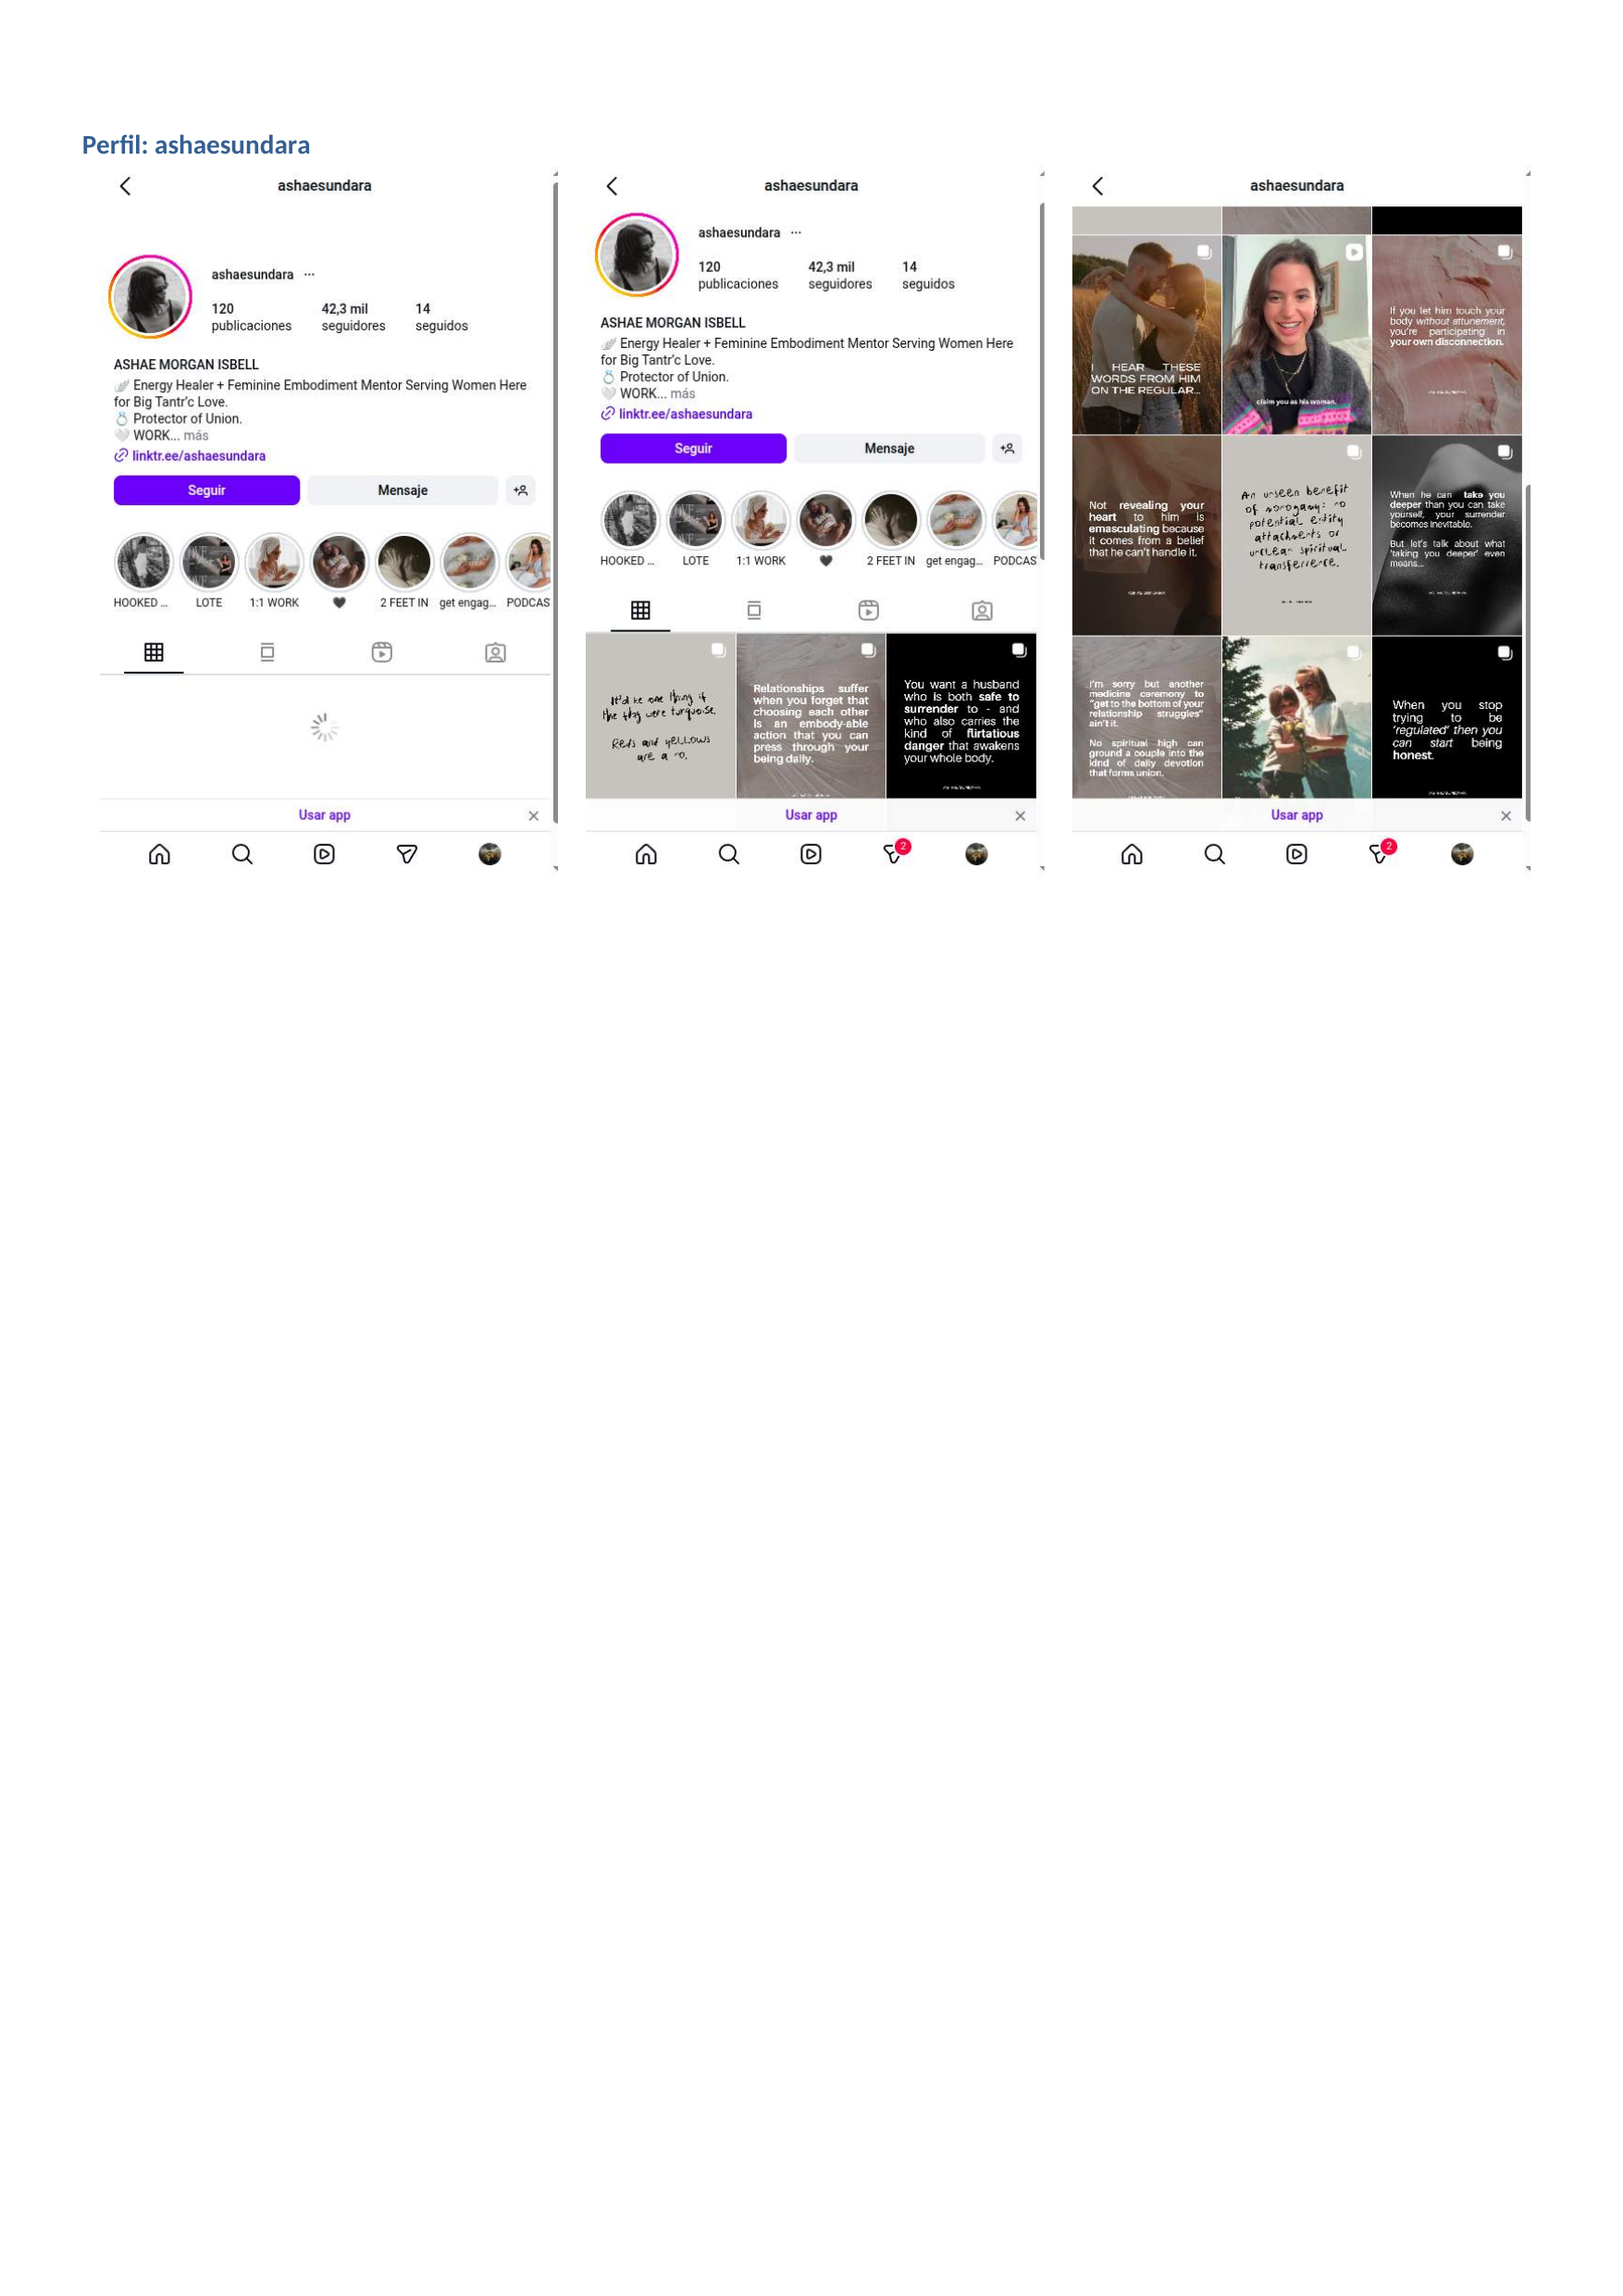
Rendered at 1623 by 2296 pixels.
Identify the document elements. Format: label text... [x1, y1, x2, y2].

picture [586, 166, 1045, 877]
subtitle Perfil: ashaesundara [81, 128, 1541, 161]
picture [1072, 166, 1531, 877]
table_header [1045, 167, 1530, 900]
table_header [71, 167, 558, 900]
table_header [558, 167, 1044, 900]
picture [99, 166, 558, 877]
